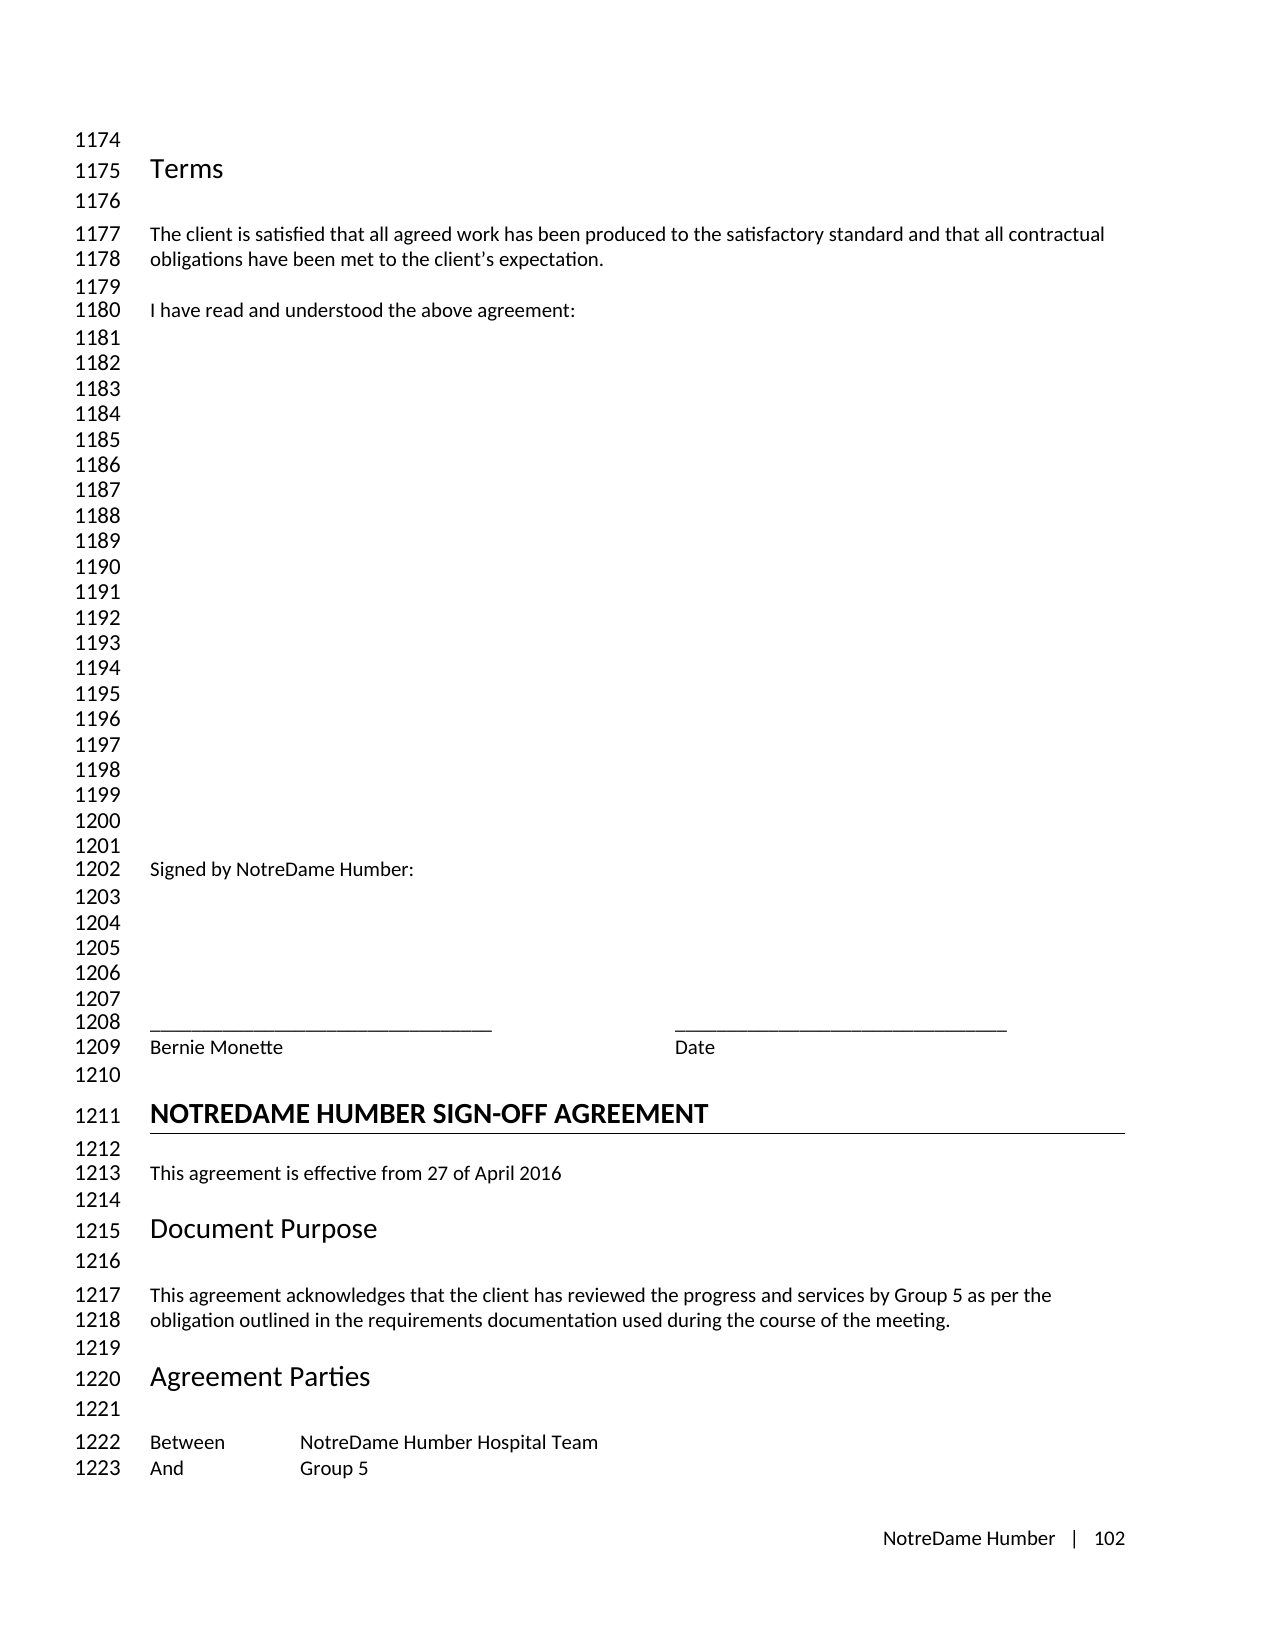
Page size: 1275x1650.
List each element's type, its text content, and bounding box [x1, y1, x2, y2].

text Bernie Monette Date [150, 1034, 1125, 1060]
text Signed by NotreDame Humber: [150, 857, 1125, 882]
text Between NotreDame Humber Hospital Team [150, 1429, 1125, 1455]
text This agreement is effective from 27 of April 2016 [150, 1160, 1125, 1185]
text Terms [150, 150, 1125, 186]
text And Group 5 [150, 1455, 1125, 1480]
text The client is satisfied that all agreed work has been produced to the satisfactory standard and that all contractual obligations have been met to the client’s expectation. [150, 221, 1125, 272]
text I have read and understood the above agreement: [150, 297, 1125, 323]
text Document Purpose [150, 1211, 1125, 1246]
text This agreement acknowledges that the client has reviewed the progress and services by Group 5 as per the obligation outlined in the requirements documentation used during the course of the meeting. [150, 1282, 1125, 1333]
text Agreement Parties [150, 1358, 1125, 1394]
text _________________________________ ________________________________ [150, 1009, 1125, 1034]
text NOTREDAME HUMBER SIGN-OFF AGREEMENT [150, 1096, 1125, 1133]
